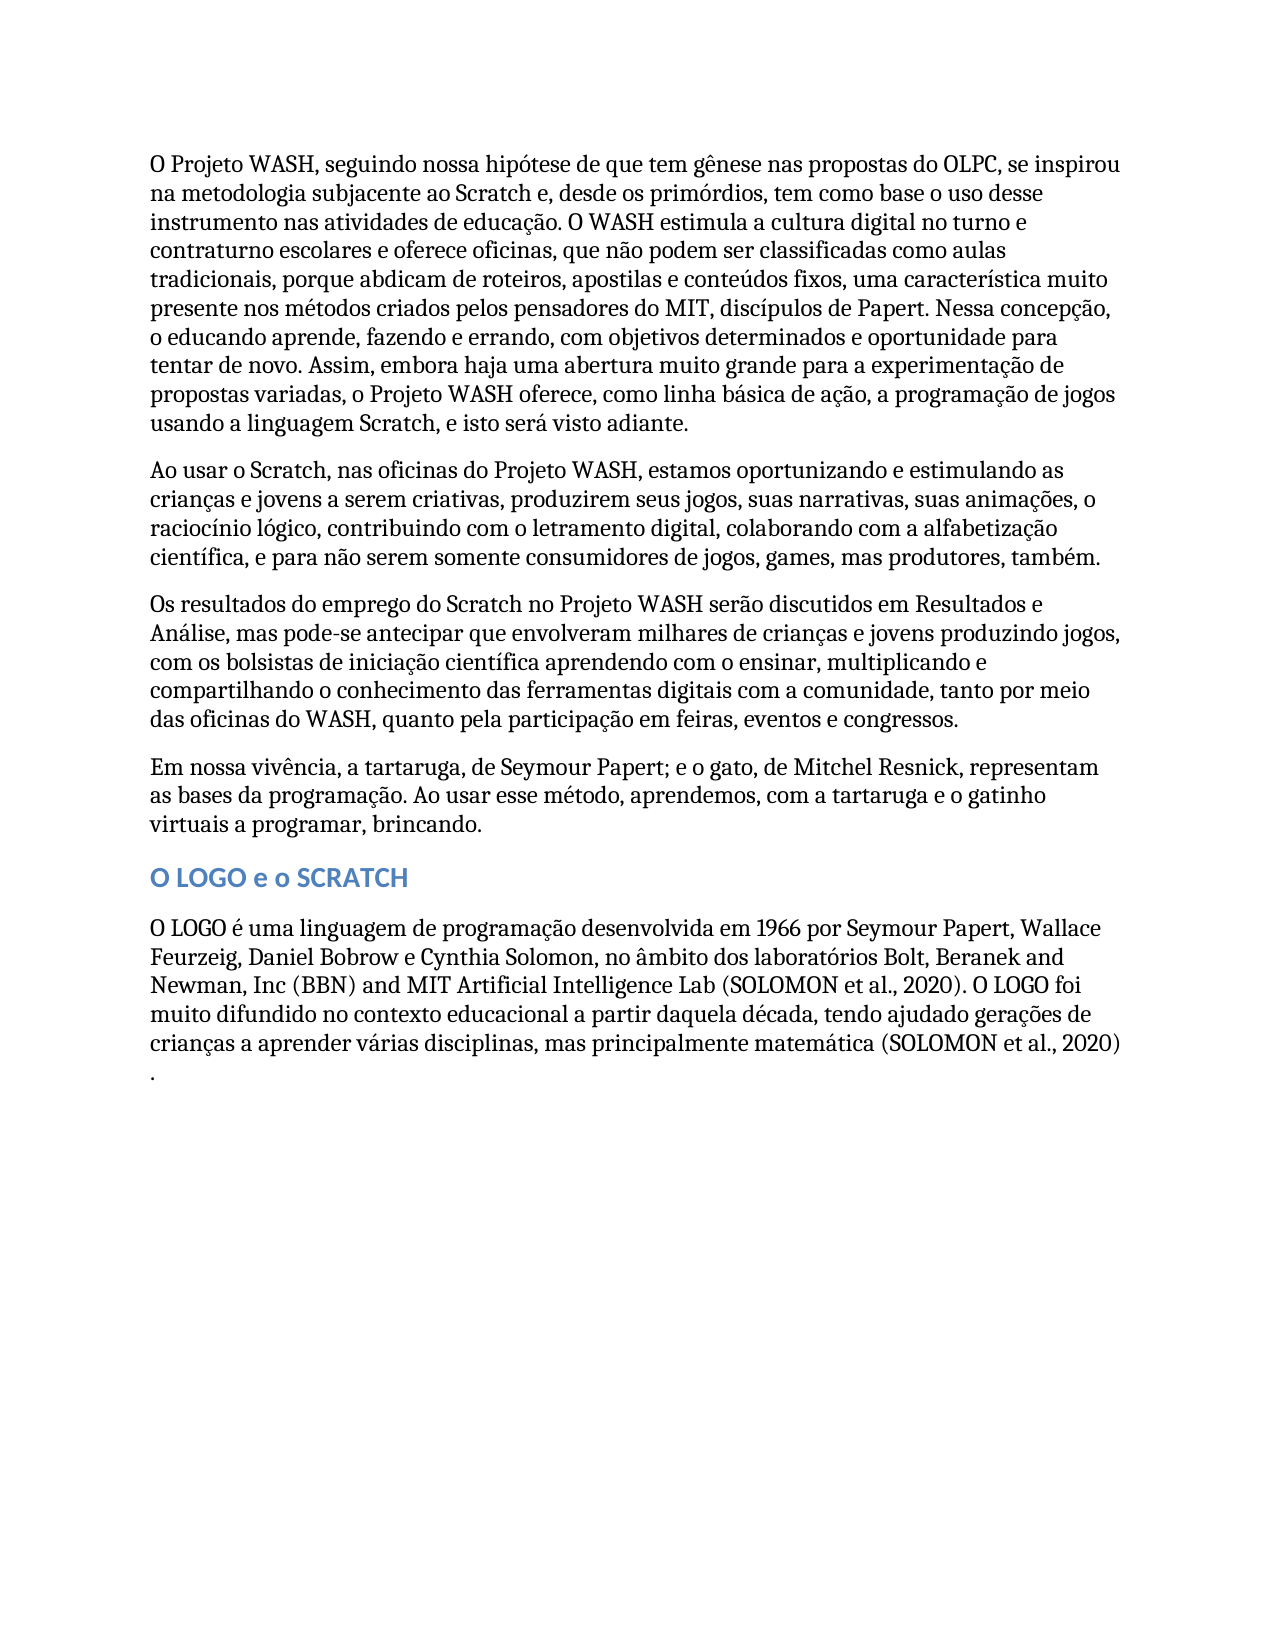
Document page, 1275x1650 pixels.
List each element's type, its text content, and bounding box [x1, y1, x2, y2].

text O Projeto WASH, seguindo nossa hipótese de que tem gênese nas propostas do OLPC, se inspirou na metodologia subjacente ao Scratch e, desde os primórdios, tem como base o uso desse instrumento nas atividades de educação. O WASH estimula a cultura digital no turno e contraturno escolares e oferece oficinas, que não podem ser classificadas como aulas tradicionais, porque abdicam de roteiros, apostilas e conteúdos fixos, uma característica muito presente nos métodos criados pelos pensadores do MIT, discípulos de Papert. Nessa concepção, o educando aprende, fazendo e errando, com objetivos determinados e oportunidade para tentar de novo. Assim, embora haja uma abertura muito grande para a experimentação de propostas variadas, o Projeto WASH oferece, como linha básica de ação, a programação de jogos usando a linguagem Scratch, e isto será visto adiante. [150, 150, 1125, 437]
text Os resultados do emprego do Scratch no Projeto WASH serão discutidos em Resultados e Análise, mas pode-se antecipar que envolveram milhares de crianças e jovens produzindo jogos, com os bolsistas de iniciação científica aprendendo com o ensinar, multiplicando e compartilhando o conhecimento das ferramentas digitais com a comunidade, tanto por meio das oficinas do WASH, quanto pela participação em feiras, eventos e congressos. [150, 590, 1125, 734]
text Ao usar o Scratch, nas oficinas do Projeto WASH, estamos oportunizando e estimulando as crianças e jovens a serem criativas, produzirem seus jogos, suas narrativas, suas animações, o raciocínio lógico, contribuindo com o letramento digital, colaborando com a alfabetização científica, e para não serem somente consumidores de jogos, games, mas produtores, também. [150, 456, 1125, 571]
subtitle O LOGO e o SCRATCH [150, 859, 1125, 895]
text O LOGO é uma linguagem de programação desenvolvida em 1966 por Seymour Papert, Wallace Feurzeig, Daniel Bobrow e Cynthia Solomon, no âmbito dos laboratórios Bolt, Beranek and Newman, Inc (BBN) and MIT Artificial Intelligence Lab (SOLOMON et al., 2020). O LOGO foi muito difundido no contexto educacional a partir daquela década, tendo ajudado gerações de crianças a aprender várias disciplinas, mas principalmente matemática (SOLOMON et al., 2020) . [150, 914, 1125, 1086]
text Em nossa vivência, a tartaruga, de Seymour Papert; e o gato, de Mitchel Resnick, representam as bases da programação. Ao usar esse método, aprendemos, com a tartaruga e o gatinho virtuais a programar, brincando. [150, 752, 1125, 839]
